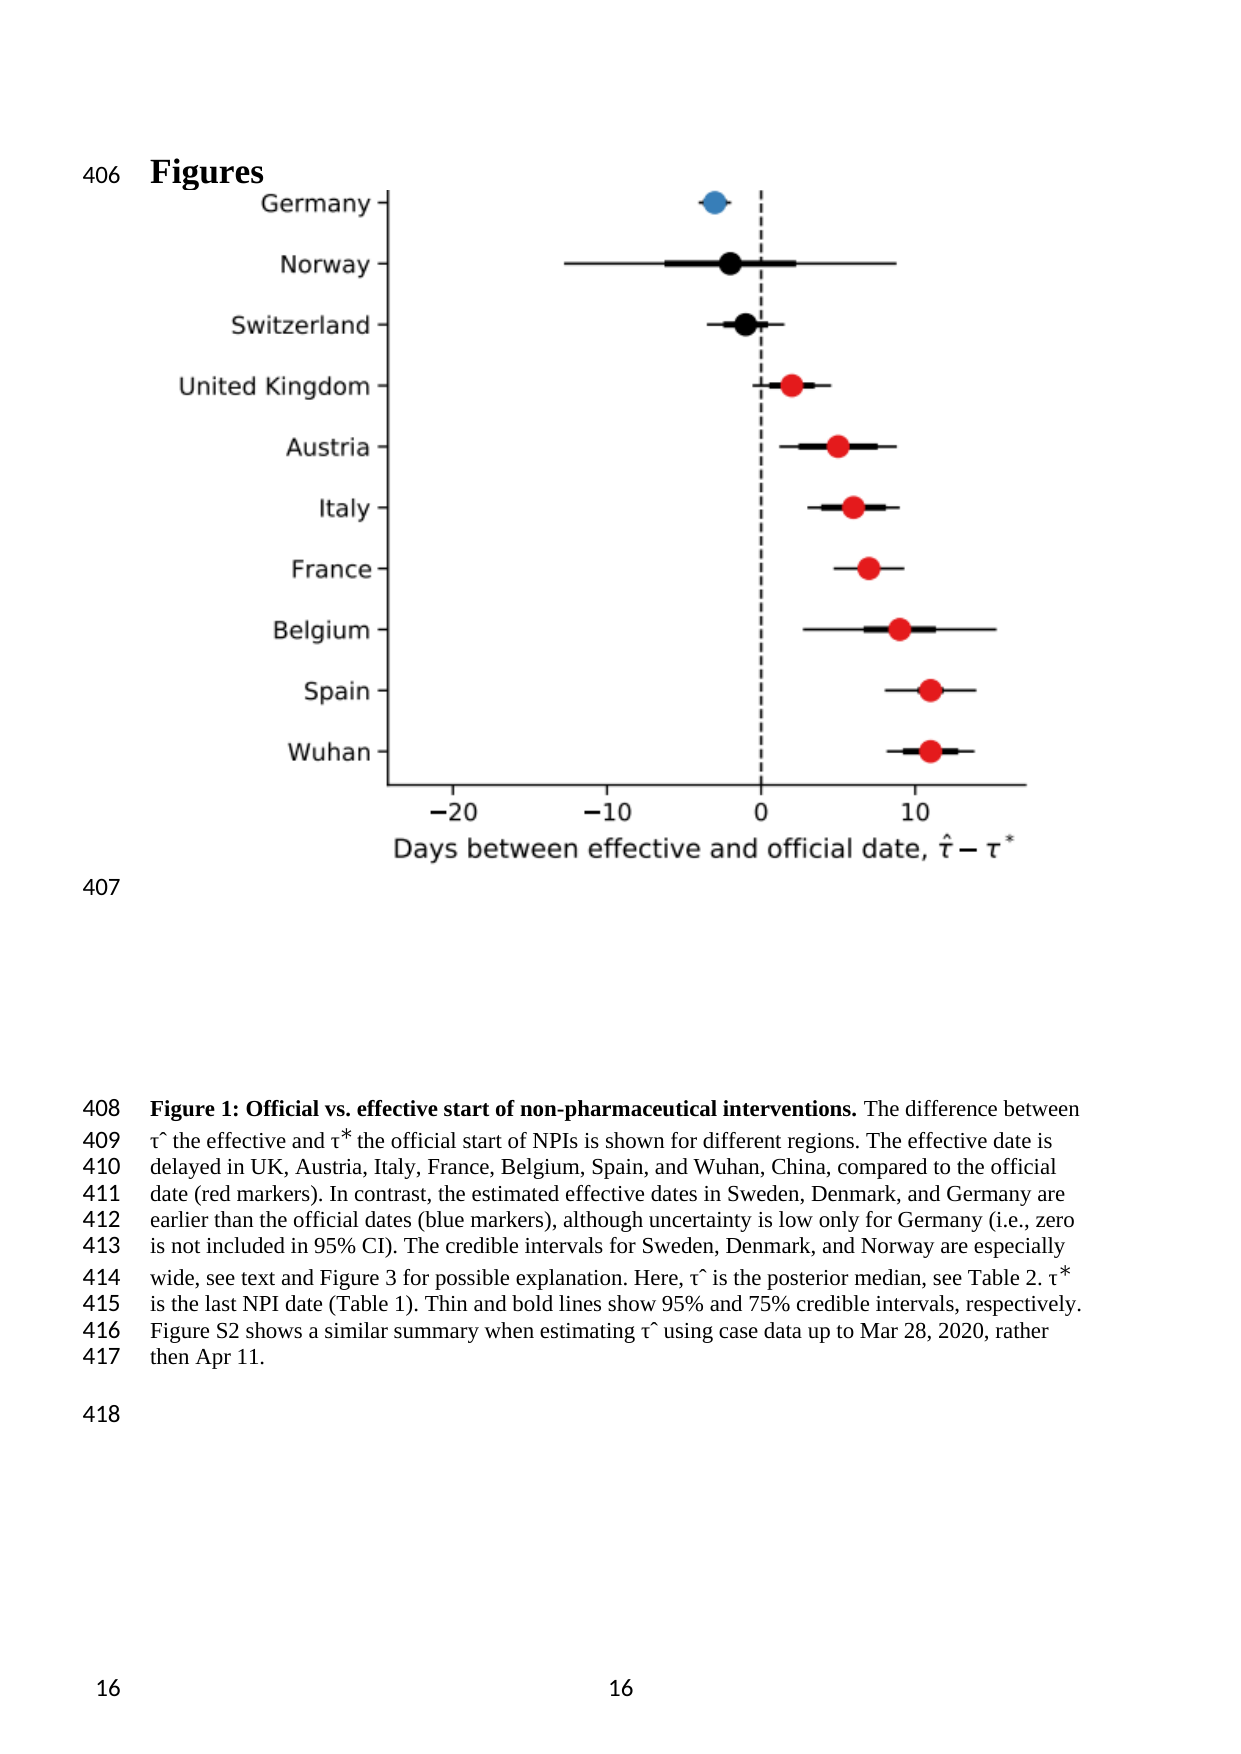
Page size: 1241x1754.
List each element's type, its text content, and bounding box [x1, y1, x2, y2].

text Figure 1: Official vs. effective start of non-pharmaceutical interventions. The difference between τˆ the effective and τ∗ the official start of NPIs is shown for different regions. The effective date is delayed in UK, Austria, Italy, France, Belgium, Spain, and Wuhan, China, compared to the official date (red markers). In contrast, the estimated effective dates in Sweden, Denmark, and Germany are earlier than the official dates (blue markers), although uncertainty is low only for Germany (i.e., zero is not included in 95% CI). The credible intervals for Sweden, Denmark, and Norway are especially wide, see text and Figure 3 for possible explanation. Here, τˆ is the posterior median, see Table 2. τ∗ is the last NPI date (Table 1). Thin and bold lines show 95% and 75% credible intervals, respectively. Figure S2 shows a similar summary when estimating τˆ using case data up to Mar 28, 2020, rather then Apr 11. [150, 1095, 1090, 1369]
subtitle Figures [150, 150, 1090, 191]
